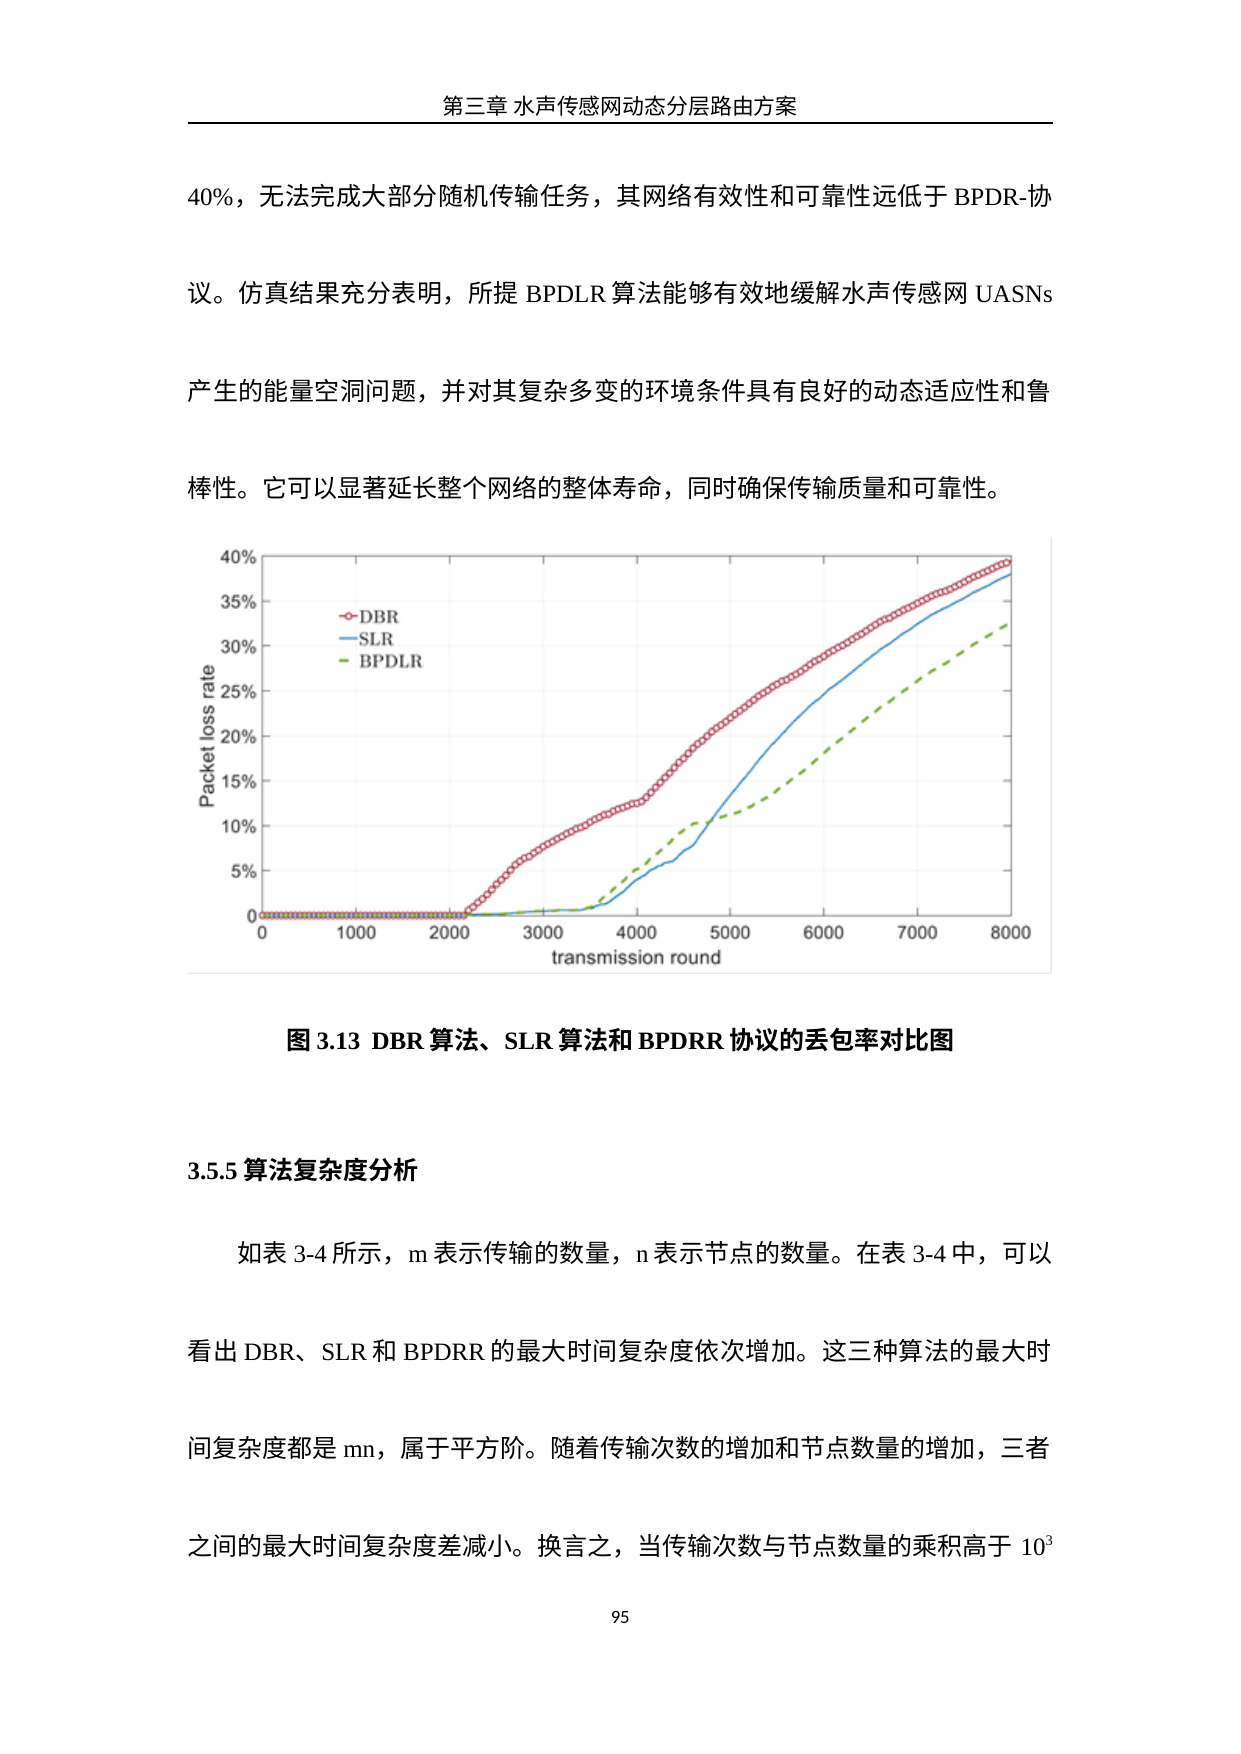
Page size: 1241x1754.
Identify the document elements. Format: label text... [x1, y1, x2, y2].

picture [188, 537, 1053, 975]
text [187, 162, 1053, 519]
text 图3.13 DBR算法、SLR算法和BPDRR协议的丢包率对比图 [187, 1006, 1053, 1071]
text 3.5.5 算法复杂度分析 [187, 1136, 1053, 1201]
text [187, 1219, 1053, 1577]
